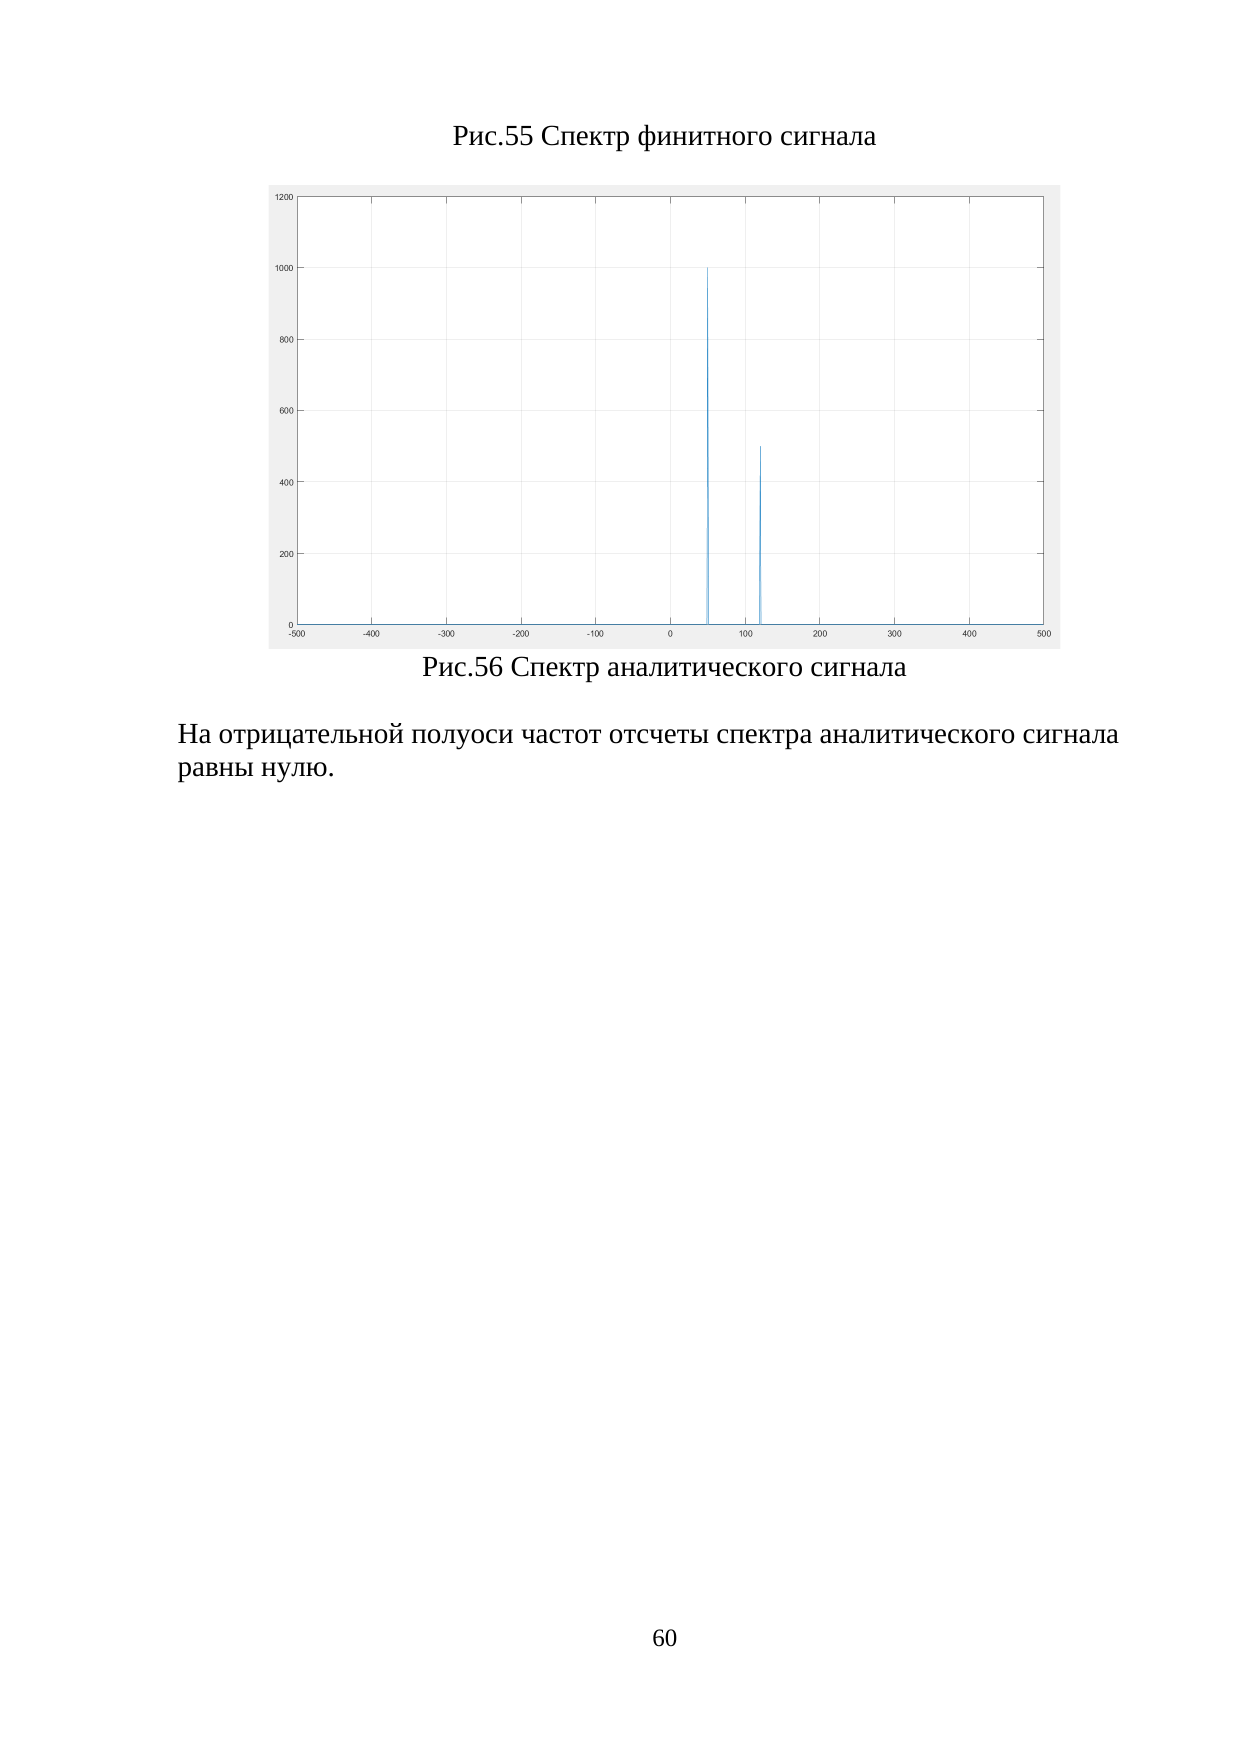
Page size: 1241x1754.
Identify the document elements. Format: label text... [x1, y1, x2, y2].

picture [268, 185, 1061, 649]
text На отрицательной полуоси частот отсчеты спектра аналитического сигнала равны нулю. [177, 716, 1152, 783]
text Рис.55 Спектр финитного сигнала [177, 118, 1152, 152]
text Рис.56 Спектр аналитического сигнала [177, 649, 1152, 682]
